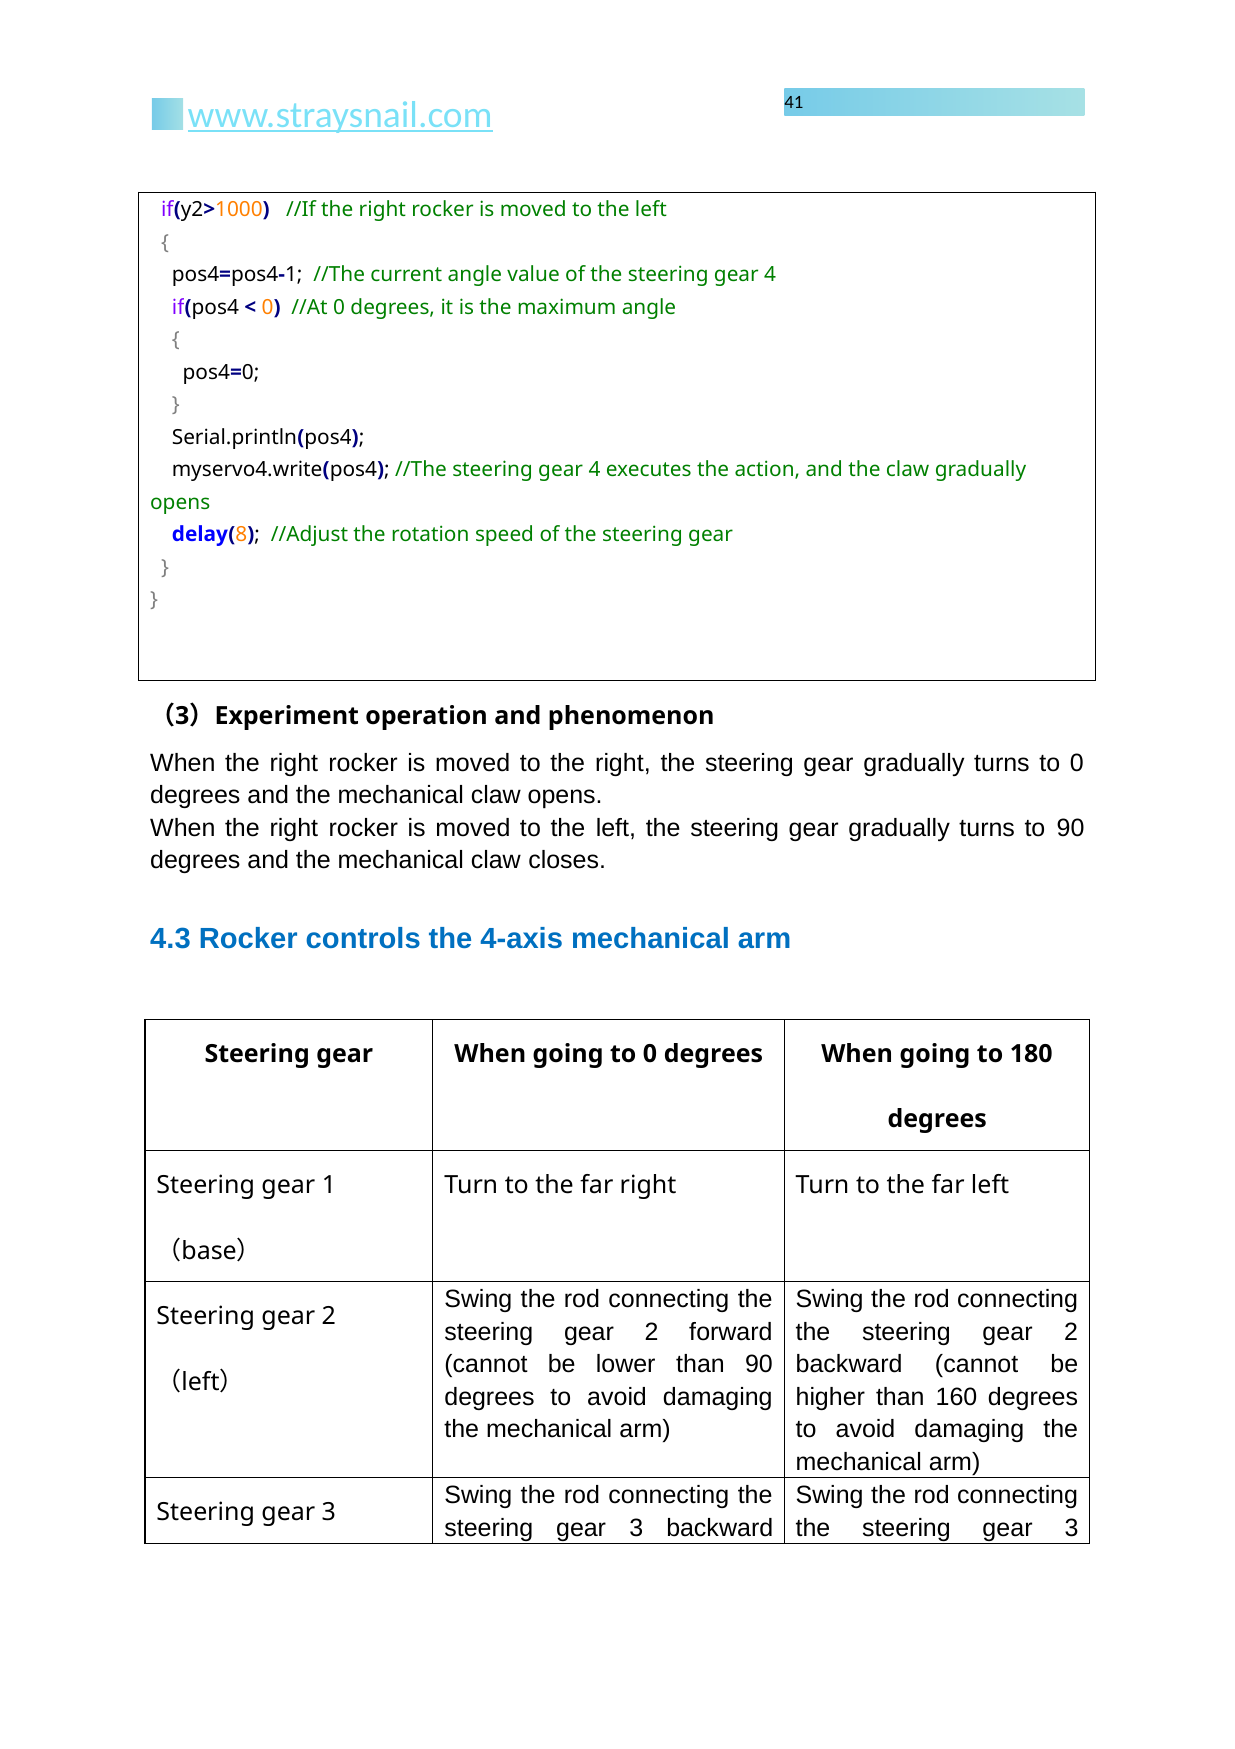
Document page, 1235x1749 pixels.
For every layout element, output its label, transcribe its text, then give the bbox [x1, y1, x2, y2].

table_header Steering gear [146, 1020, 432, 1150]
table_cell Steering gear 2 （left） [146, 1282, 432, 1477]
table_cell Turn to the far right [433, 1151, 784, 1281]
list When the right rocker is moved to the left, the steering gear gradually turns to 90 degrees and the mechanical claw closes. [150, 842, 1084, 876]
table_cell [433, 1478, 784, 1543]
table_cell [146, 1478, 432, 1543]
subtitle Rocker controls the 4-axis mechanical arm [150, 905, 1084, 970]
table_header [139, 193, 1095, 680]
table_cell Swing the rod connecting the steering gear 2 backward (cannot be higher than 160 degrees to avoid damaging the mechanical arm) [785, 1282, 1089, 1477]
list When the right rocker is moved to the right, the steering gear gradually turns to 0 degrees and the mechanical claw opens. [150, 746, 1084, 811]
table_cell Turn to the far left [785, 1151, 1089, 1281]
table_cell Steering gear 1 （base） [146, 1151, 432, 1281]
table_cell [785, 1478, 1089, 1543]
table_cell Swing the rod connecting the steering gear 2 forward (cannot be lower than 90 degrees to avoid damaging the mechanical arm) [433, 1282, 784, 1477]
list Experiment operation and phenomenon [150, 681, 1084, 746]
table_header When going to 0 degrees [433, 1020, 784, 1150]
table_header When going to 180 degrees [785, 1020, 1089, 1150]
